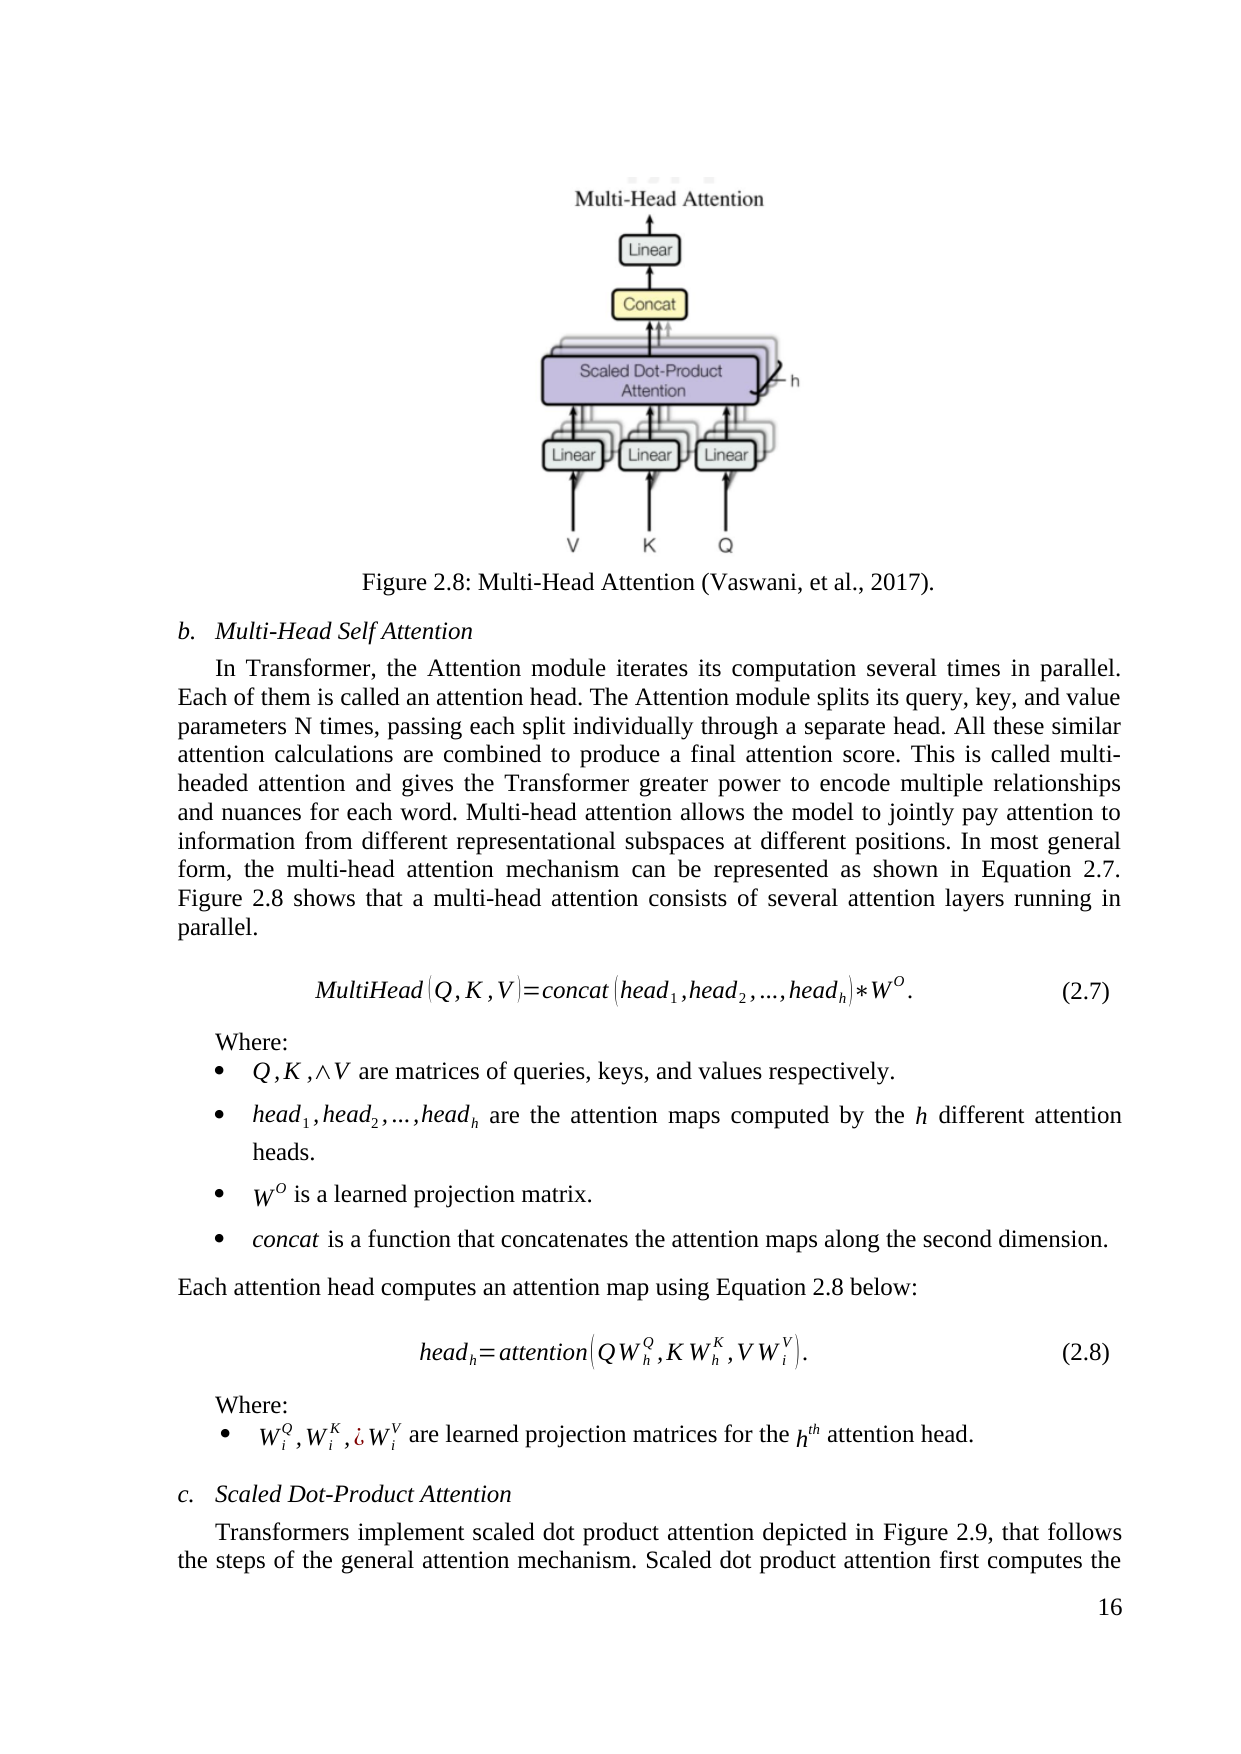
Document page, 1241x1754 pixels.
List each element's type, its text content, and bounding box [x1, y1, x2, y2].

list are matrices of queries, keys, and values respectively. [215, 1056, 1122, 1087]
list Multi-Head Self Attention [177, 616, 1122, 645]
text In Transformer, the Attention module iterates its computation several times in parallel. Each of them is called an attention head. The Attention module splits its query, key, and value parameters N times, passing each split individually through a separate head. All these similar attention calculations are combined to produce a final attention score. This is called multi-headed attention and gives the Transformer greater power to encode multiple relationships and nuances for each word. Multi-head attention allows the model to jointly pay attention to information from different representational subspaces at different positions. In most general form, the multi-head attention mechanism can be represented as shown in Equation 2.7. Figure 2.8 shows that a multi-head attention consists of several attention layers running in parallel. [177, 653, 1122, 941]
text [177, 1517, 1122, 1574]
picture [524, 177, 813, 567]
text Where: [177, 1390, 1122, 1418]
list is a learned projection matrix. [215, 1179, 1122, 1212]
text Each attention head computes an attention map using Equation 2.8 below: [177, 1272, 1122, 1301]
text Figure 2.8: Multi-Head Attention. [177, 567, 1122, 595]
table_header [177, 1326, 1051, 1377]
text Where: [177, 1027, 1122, 1056]
list is a function that concatenates the attention maps along the second dimension. [215, 1224, 1122, 1256]
table_header (2.7) [1051, 966, 1121, 1015]
list are the attention maps computed by the different attention heads. [215, 1100, 1122, 1166]
table_header [177, 966, 1051, 1015]
list are learned projection matrices for the attention head. [221, 1418, 1122, 1454]
list Scaled Dot-Product Attention [177, 1479, 1122, 1508]
table_header (2.8) [1051, 1326, 1121, 1377]
